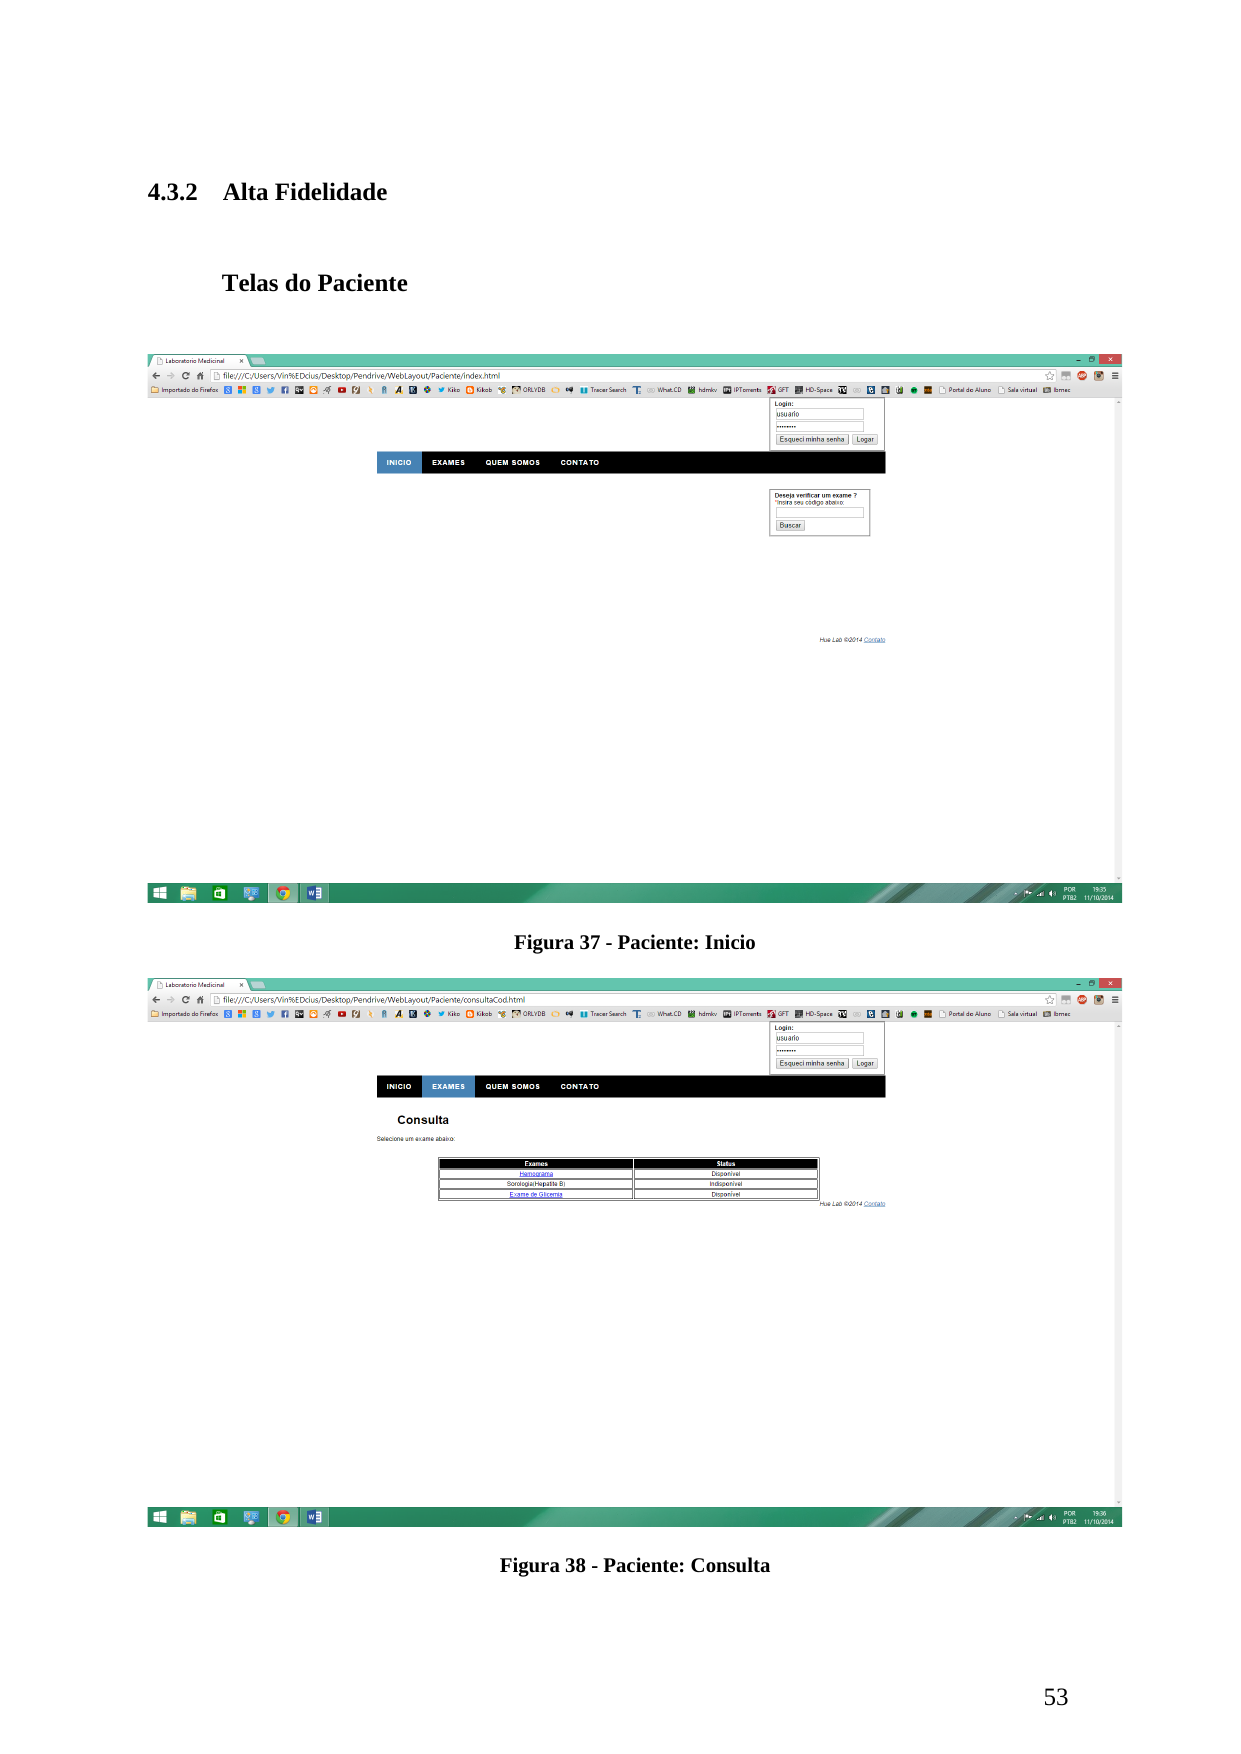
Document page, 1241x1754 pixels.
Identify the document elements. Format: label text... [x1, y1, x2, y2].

picture [147, 978, 1123, 1527]
picture [147, 354, 1123, 903]
text Figura 37 - Paciente: Inicio [148, 930, 1122, 954]
text Telas do Paciente [222, 268, 1122, 297]
text Figura 38 - Paciente: Consulta [148, 1553, 1122, 1577]
subtitle Alta Fidelidade [148, 177, 1122, 206]
